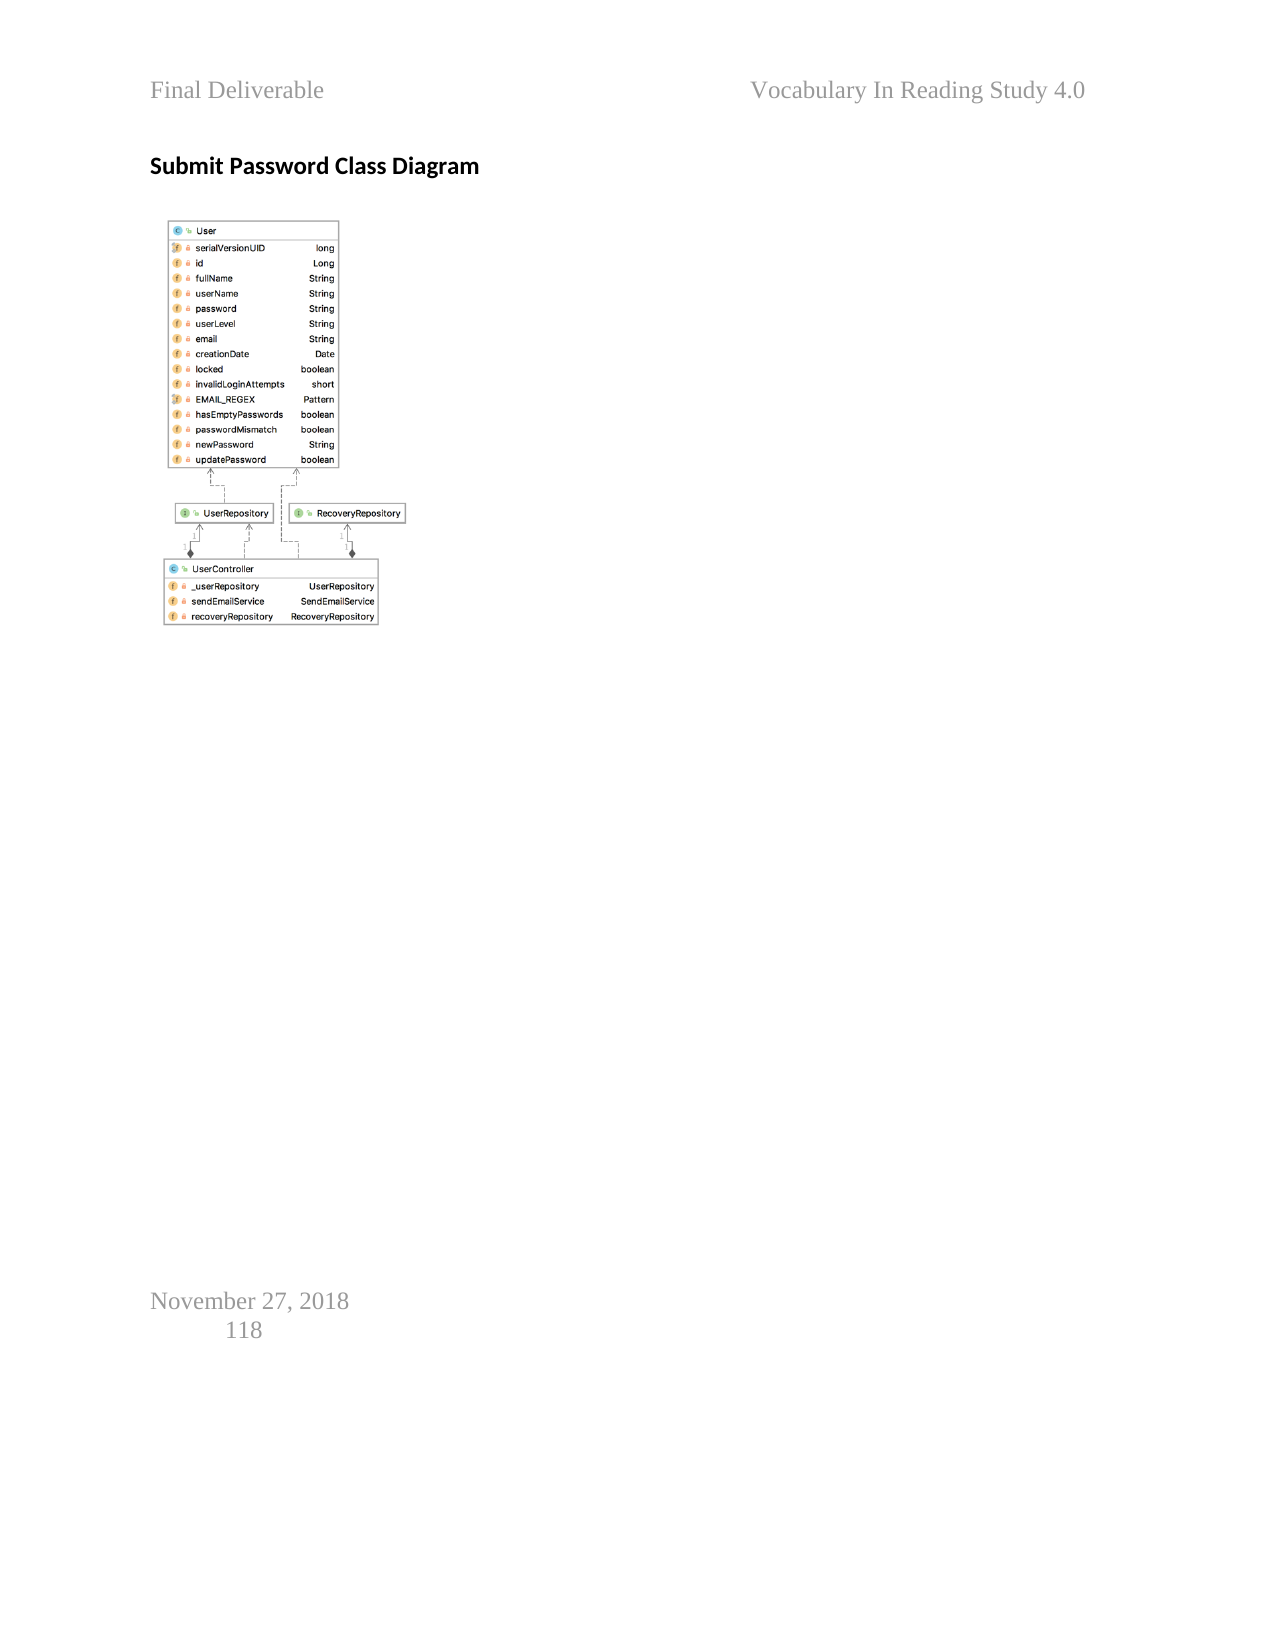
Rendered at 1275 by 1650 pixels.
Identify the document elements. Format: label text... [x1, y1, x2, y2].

subtitle Submit Password Class Diagram [150, 150, 1125, 181]
picture [150, 209, 450, 651]
